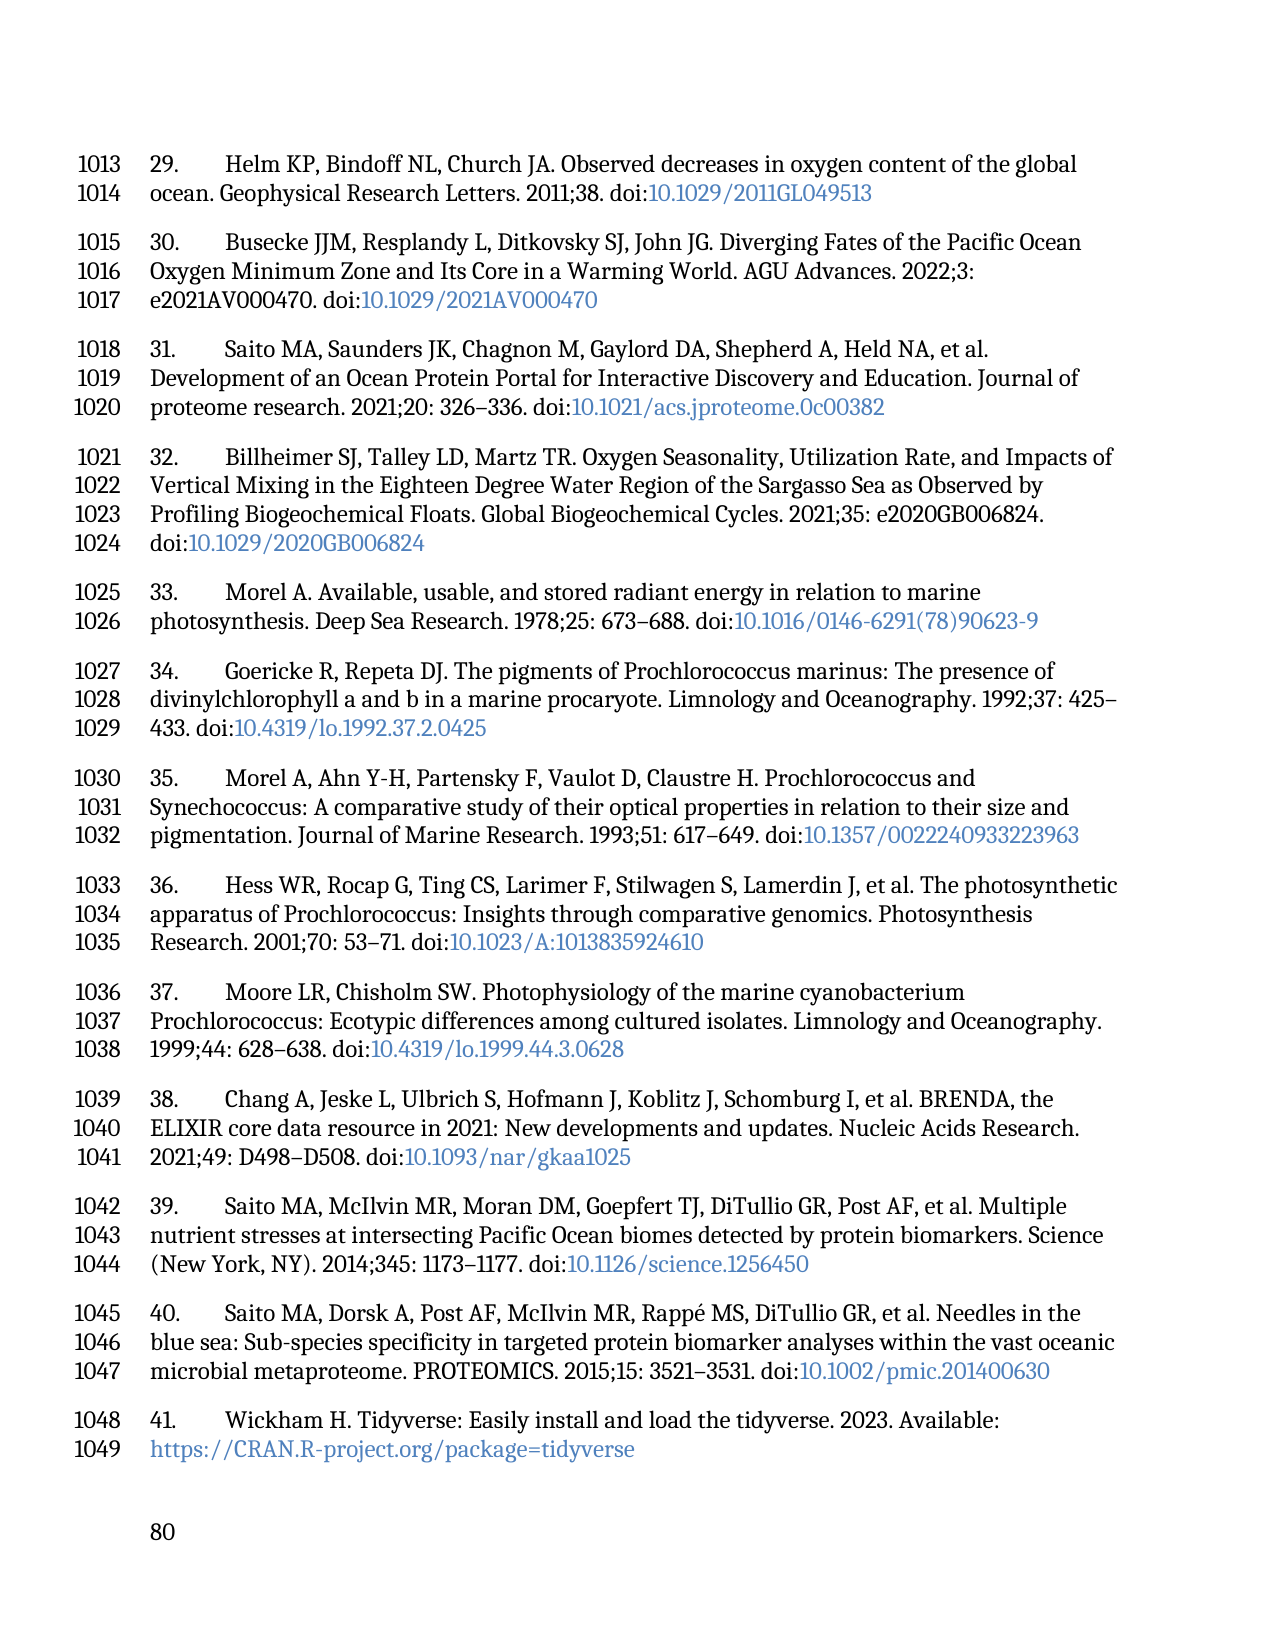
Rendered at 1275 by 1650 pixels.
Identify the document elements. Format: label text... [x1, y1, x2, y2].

text 35. Morel A, Ahn Y-H, Partensky F, Vaulot D, Claustre H. Prochlorococcus and Synechococcus: A comparative study of their optical properties in relation to their size and pigmentation. Journal of Marine Research. 1993;51: 617–649. doi:10.1357/0022240933223963 [150, 764, 1125, 850]
text 29. Helm KP, Bindoff NL, Church JA. Observed decreases in oxygen content of the global ocean. Geophysical Research Letters. 2011;38. doi:10.1029/2011GL049513 [150, 150, 1125, 207]
text 38. Chang A, Jeske L, Ulbrich S, Hofmann J, Koblitz J, Schomburg I, et al. BRENDA, the ELIXIR core data resource in 2021: New developments and updates. Nucleic Acids Research. 2021;49: D498–D508. doi:10.1093/nar/gkaa1025 [150, 1085, 1125, 1171]
text 37. Moore LR, Chisholm SW. Photophysiology of the marine cyanobacterium Prochlorococcus: Ecotypic differences among cultured isolates. Limnology and Oceanography. 1999;44: 628–638. doi:10.4319/lo.1999.44.3.0628 [150, 978, 1125, 1064]
text 31. Saito MA, Saunders JK, Chagnon M, Gaylord DA, Shepherd A, Held NA, et al. Development of an Ocean Protein Portal for Interactive Discovery and Education. Journal of proteome research. 2021;20: 326–336. doi:10.1021/acs.jproteome.0c00382 [150, 335, 1125, 422]
text 34. Goericke R, Repeta DJ. The pigments of Prochlorococcus marinus: The presence of divinylchlorophyll a and b in a marine procaryote. Limnology and Oceanography. 1992;37: 425–433. doi:10.4319/lo.1992.37.2.0425 [150, 657, 1125, 743]
text 33. Morel A. Available, usable, and stored radiant energy in relation to marine photosynthesis. Deep Sea Research. 1978;25: 673–688. doi:10.1016/0146-6291(78)90623-9 [150, 578, 1125, 636]
text 41. Wickham H. Tidyverse: Easily install and load the tidyverse. 2023. Available: https://CRAN.R-project.org/package=tidyverse [150, 1406, 1125, 1464]
text 32. Billheimer SJ, Talley LD, Martz TR. Oxygen Seasonality, Utilization Rate, and Impacts of Vertical Mixing in the Eighteen Degree Water Region of the Sargasso Sea as Observed by Profiling Biogeochemical Floats. Global Biogeochemical Cycles. 2021;35: e2020GB006824. doi:10.1029/2020GB006824 [150, 442, 1125, 557]
text 39. Saito MA, McIlvin MR, Moran DM, Goepfert TJ, DiTullio GR, Post AF, et al. Multiple nutrient stresses at intersecting Pacific Ocean biomes detected by protein biomarkers. Science (New York, NY). 2014;345: 1173–1177. doi:10.1126/science.1256450 [150, 1192, 1125, 1278]
text 30. Busecke JJM, Resplandy L, Ditkovsky SJ, John JG. Diverging Fates of the Pacific Ocean Oxygen Minimum Zone and Its Core in a Warming World. AGU Advances. 2022;3: e2021AV000470. doi:10.1029/2021AV000470 [150, 228, 1125, 314]
text 36. Hess WR, Rocap G, Ting CS, Larimer F, Stilwagen S, Lamerdin J, et al. The photosynthetic apparatus of Prochlorococcus: Insights through comparative genomics. Photosynthesis Research. 2001;70: 53–71. doi:10.1023/A:1013835924610 [150, 871, 1125, 957]
text 40. Saito MA, Dorsk A, Post AF, McIlvin MR, Rappé MS, DiTullio GR, et al. Needles in the blue sea: Sub-species specificity in targeted protein biomarker analyses within the vast oceanic microbial metaproteome. PROTEOMICS. 2015;15: 3521–3531. doi:10.1002/pmic.201400630 [150, 1299, 1125, 1385]
